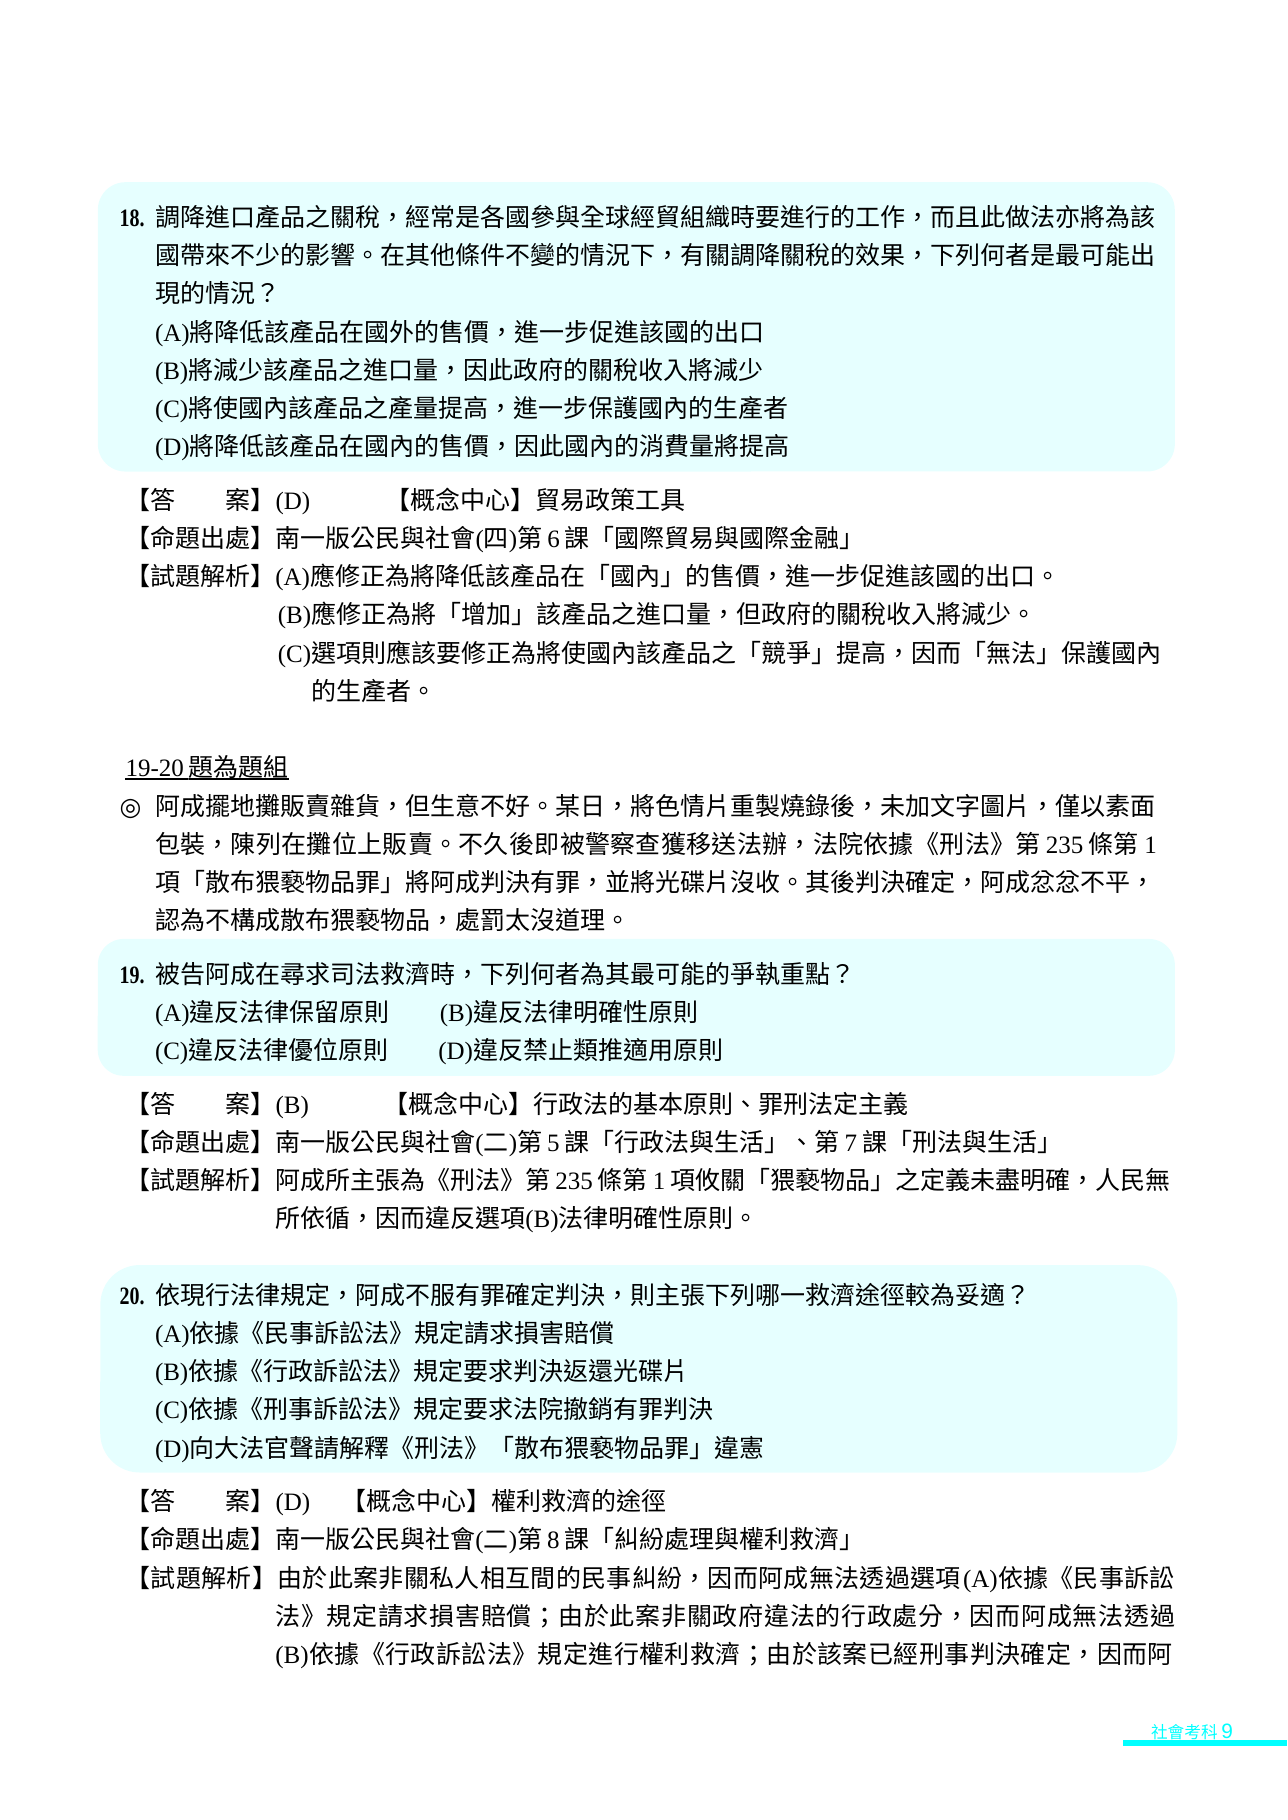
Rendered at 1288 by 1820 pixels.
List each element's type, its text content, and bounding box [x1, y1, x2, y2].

text 【試題解析】(A)應修正為將降低該產品在「國內」的售價，進一步促進該國的出口。 [125, 556, 1175, 594]
text 【試題解析】阿成所主張為《刑法》第235條第1項攸關「猥褻物品」之定義未盡明確，人民無所依循，因而違反選項(B)法律明確性原則。 [125, 1159, 1175, 1236]
text 【答 案】(B) 【概念中心】行政法的基本原則、罪刑法定主義 [125, 1083, 1175, 1121]
text (B)依據《行政訴訟法》規定要求判決返還光碟片 [155, 1351, 1157, 1389]
text (A)違反法律保留原則 (B)違反法律明確性原則 [155, 991, 1157, 1030]
text (B)應修正為將「增加」該產品之進口量，但政府的關稅收入將減少。 [278, 594, 1175, 632]
text (C)依據《刑事訴訟法》規定要求法院撤銷有罪判決 [155, 1389, 1157, 1427]
text 19-20題為題組 [125, 747, 1175, 785]
text (D)向大法官聲請解釋《刑法》「散布猥褻物品罪」違憲 [155, 1427, 1157, 1465]
text 20. 依現行法律規定，阿成不服有罪確定判決，則主張下列哪一救濟途徑較為妥適？ [119, 1274, 1157, 1312]
text ◎ 阿成擺地攤販賣雜貨，但生意不好。某日，將色情片重製燒錄後，未加文字圖片，僅以素面包裝，陳列在攤位上販賣。不久後即被警察查獲移送法辦，法院依據《刑法》第235條第1項「散布猥褻物品罪」將阿成判決有罪，並將光碟片沒收。其後判決確定，阿成忿忿不平，認為不構成散布猥褻物品，處罰太沒道理。 [119, 785, 1157, 938]
text 【命題出處】南一版公民與社會(二)第8課「糾紛處理與權利救濟」 [125, 1519, 1175, 1557]
text (C)違反法律優位原則 (D)違反禁止類推適用原則 [155, 1030, 1157, 1068]
text 【命題出處】南一版公民與社會(二)第5課「行政法與生活」、第7課「刑法與生活」 [125, 1121, 1175, 1159]
text (A)依據《民事訴訟法》規定請求損害賠償 [155, 1312, 1157, 1351]
text 19. 被告阿成在尋求司法救濟時，下列何者為其最可能的爭執重點？ [119, 953, 1157, 991]
text 【答 案】(D) 【概念中心】權利救濟的途徑 [125, 1481, 1175, 1519]
text 18. 調降進口產品之關稅，經常是各國參與全球經貿組織時要進行的工作，而且此做法亦將為該國帶來不少的影響。在其他條件不變的情況下，有關調降關稅的效果，下列何者是最可能出現的情況？ [119, 196, 1157, 311]
text (C)將使國內該產品之產量提高，進一步保護國內的生產者 [155, 388, 1157, 426]
text (A)將降低該產品在國外的售價，進一步促進該國的出口 [155, 311, 1157, 349]
text (C)選項則應該要修正為將使國內該產品之「競爭」提高，因而「無法」保護國內的生產者。 [278, 632, 1175, 709]
text (B)將減少該產品之進口量，因此政府的關稅收入將減少 [155, 349, 1157, 388]
text (D)將降低該產品在國內的售價，因此國內的消費量將提高 [155, 426, 1157, 464]
text 【答 案】(D) 【概念中心】貿易政策工具 【命題出處】南一版公民與社會(四)第6課「國際貿易與國際金融」 [125, 479, 1175, 556]
